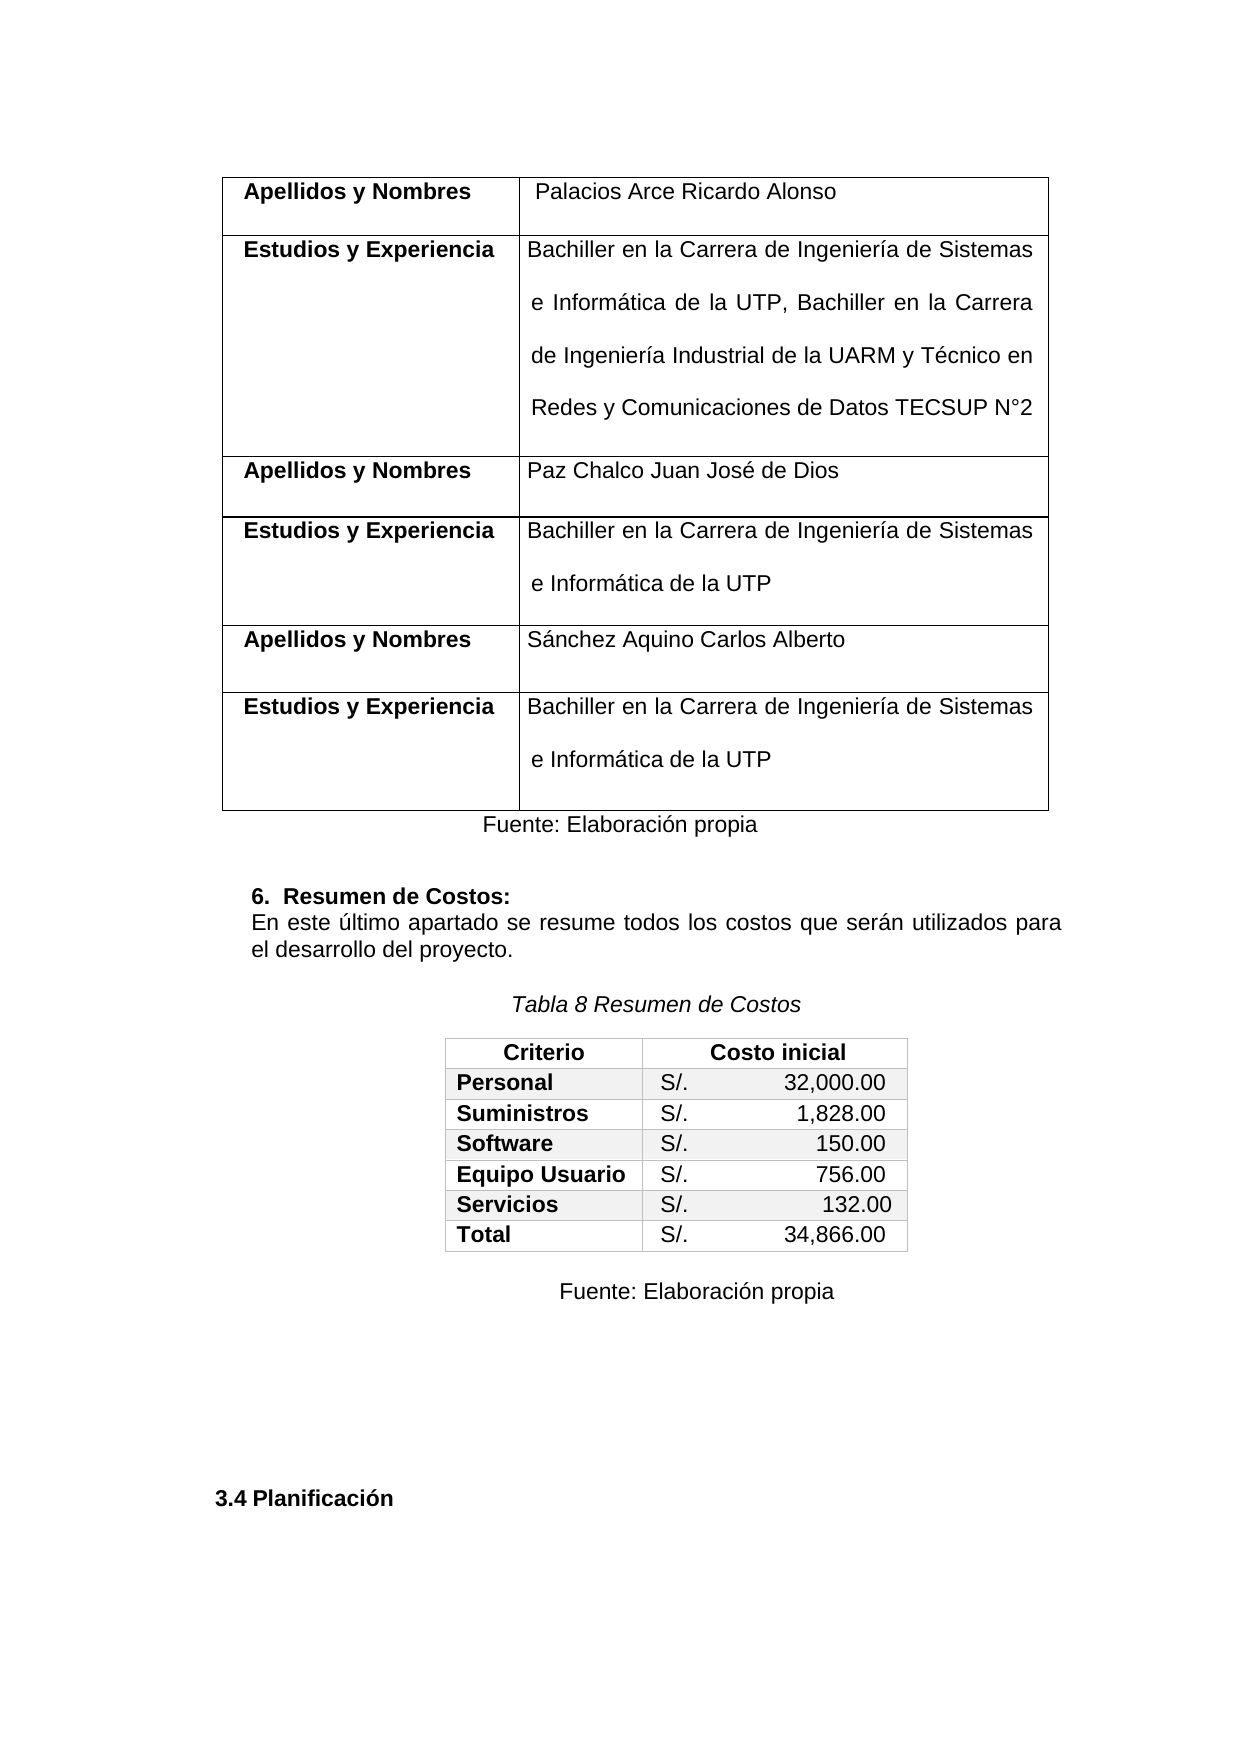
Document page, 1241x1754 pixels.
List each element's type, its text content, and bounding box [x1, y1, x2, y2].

table_cell Personal [446, 1069, 642, 1099]
text 6. Resumen de Costos: [251, 883, 1063, 909]
table_header Criterio [446, 1039, 642, 1068]
table_cell Suministros [446, 1100, 642, 1129]
table_cell S/. 34,866.00 [643, 1221, 907, 1251]
table_cell Apellidos y Nombres [223, 626, 519, 692]
text En este último apartado se resume todos los costos que serán utilizados para el desarrollo del proyecto. [251, 909, 1063, 962]
table_cell Bachiller en la Carrera de Ingeniería de Sistemas e Informática de la UTP, Bachiller en la Carrera de Ingeniería Industrial de la UARM y Técnico en Redes y Comunicaciones de Datos TECSUP N°2 [520, 236, 1048, 456]
table_header Palacios Arce Ricardo Alonso [520, 178, 1048, 235]
table_cell Estudios y Experiencia [223, 236, 519, 456]
table_cell Estudios y Experiencia [223, 693, 519, 810]
table_cell S/. 132.00 [643, 1191, 907, 1220]
table_cell S/. 1,828.00 [643, 1100, 907, 1129]
table_cell Paz Chalco Juan José de Dios [520, 457, 1048, 516]
text Tabla 8 Resumen de Costos [177, 991, 1063, 1017]
table_cell Equipo Usuario [446, 1161, 642, 1190]
text Fuente: Elaboración propia [177, 176, 1063, 838]
text Fuente: Elaboración propia [330, 1278, 1063, 1304]
table_header Costo inicial [643, 1039, 907, 1068]
table_cell S/. 150.00 [643, 1130, 907, 1159]
table_cell Servicios [446, 1191, 642, 1220]
table_cell Sánchez Aquino Carlos Alberto [520, 626, 1048, 692]
table_header Apellidos y Nombres [223, 178, 519, 235]
table_cell Estudios y Experiencia [223, 518, 519, 625]
table_cell Bachiller en la Carrera de Ingeniería de Sistemas e Informática de la UTP [520, 693, 1048, 810]
subtitle Planificación [215, 1485, 1063, 1511]
table_cell Software [446, 1130, 642, 1159]
table_cell S/. 756.00 [643, 1161, 907, 1190]
table_cell Total [446, 1221, 642, 1251]
table_cell S/. 32,000.00 [643, 1069, 907, 1099]
table_cell Bachiller en la Carrera de Ingeniería de Sistemas e Informática de la UTP [520, 518, 1048, 625]
table_cell Apellidos y Nombres [223, 457, 519, 516]
